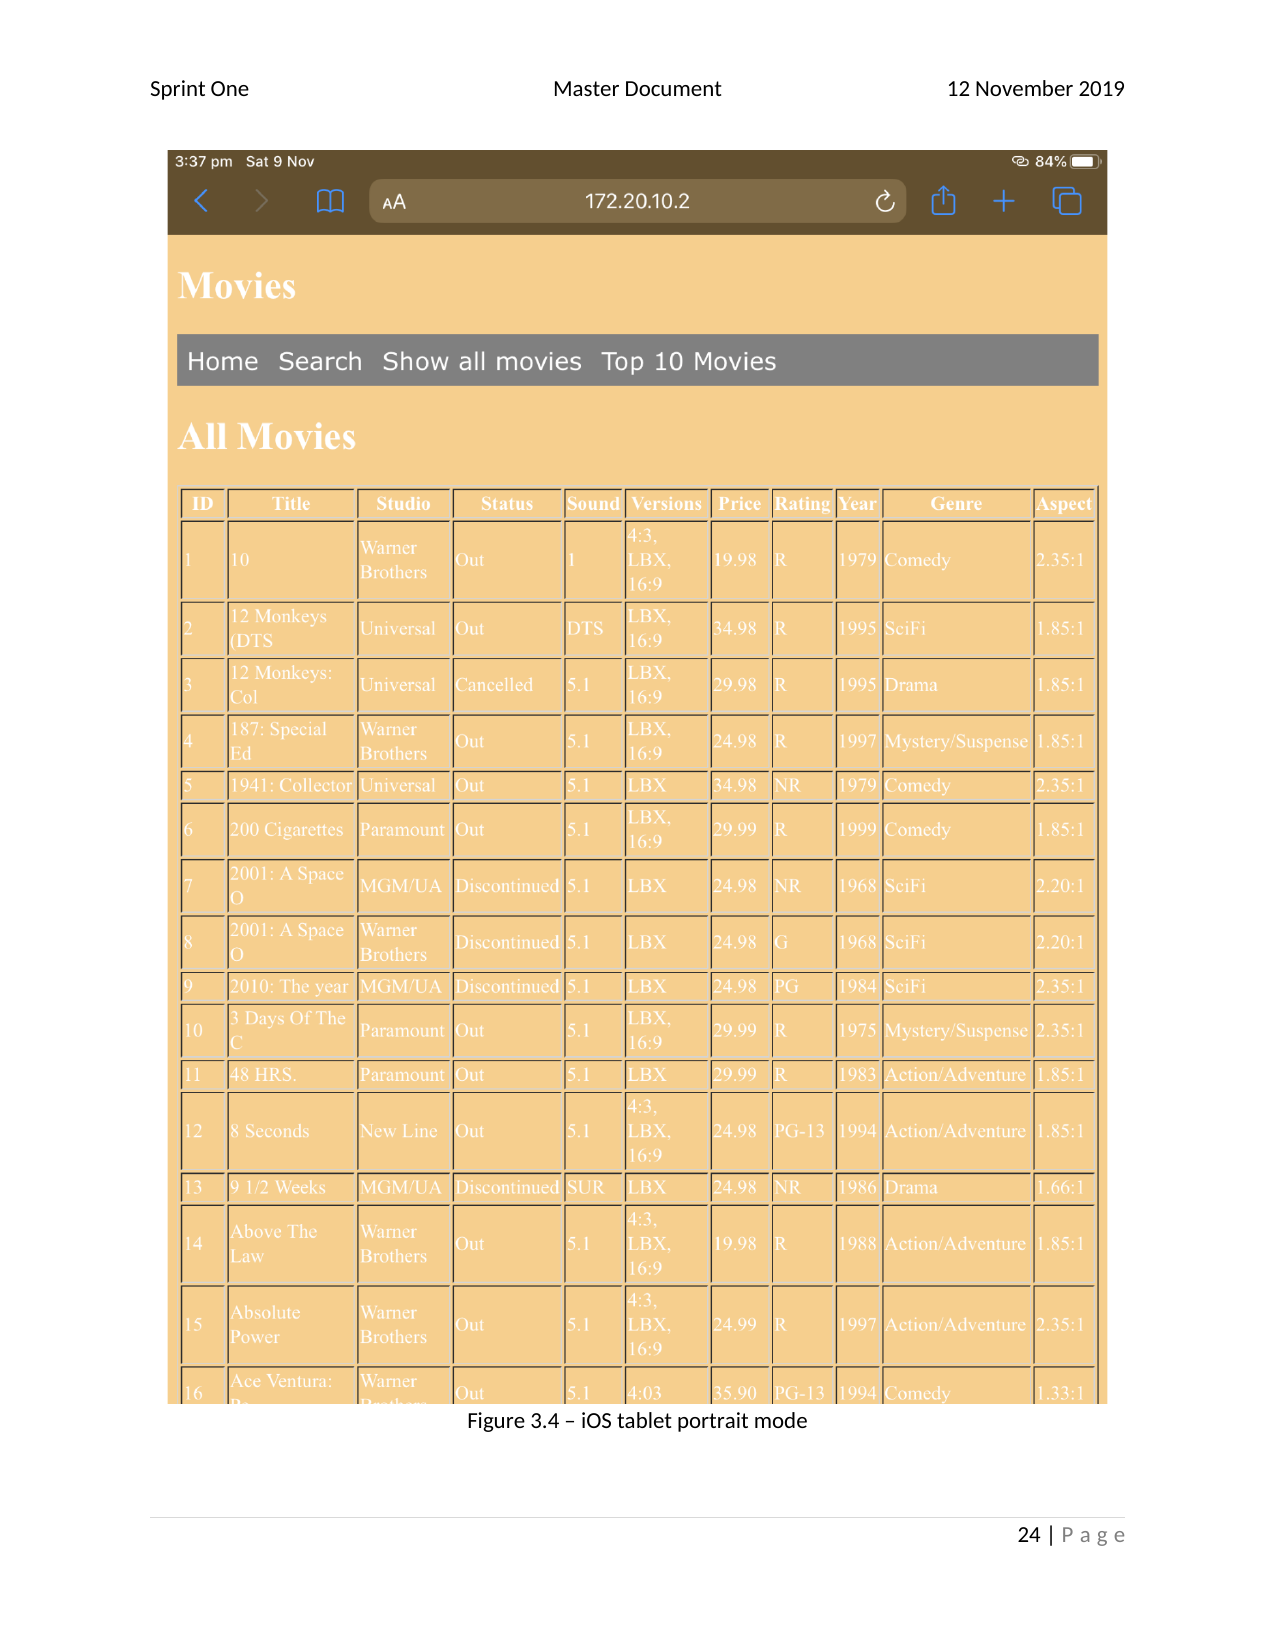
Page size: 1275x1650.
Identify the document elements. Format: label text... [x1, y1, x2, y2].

picture [167, 150, 1108, 1404]
